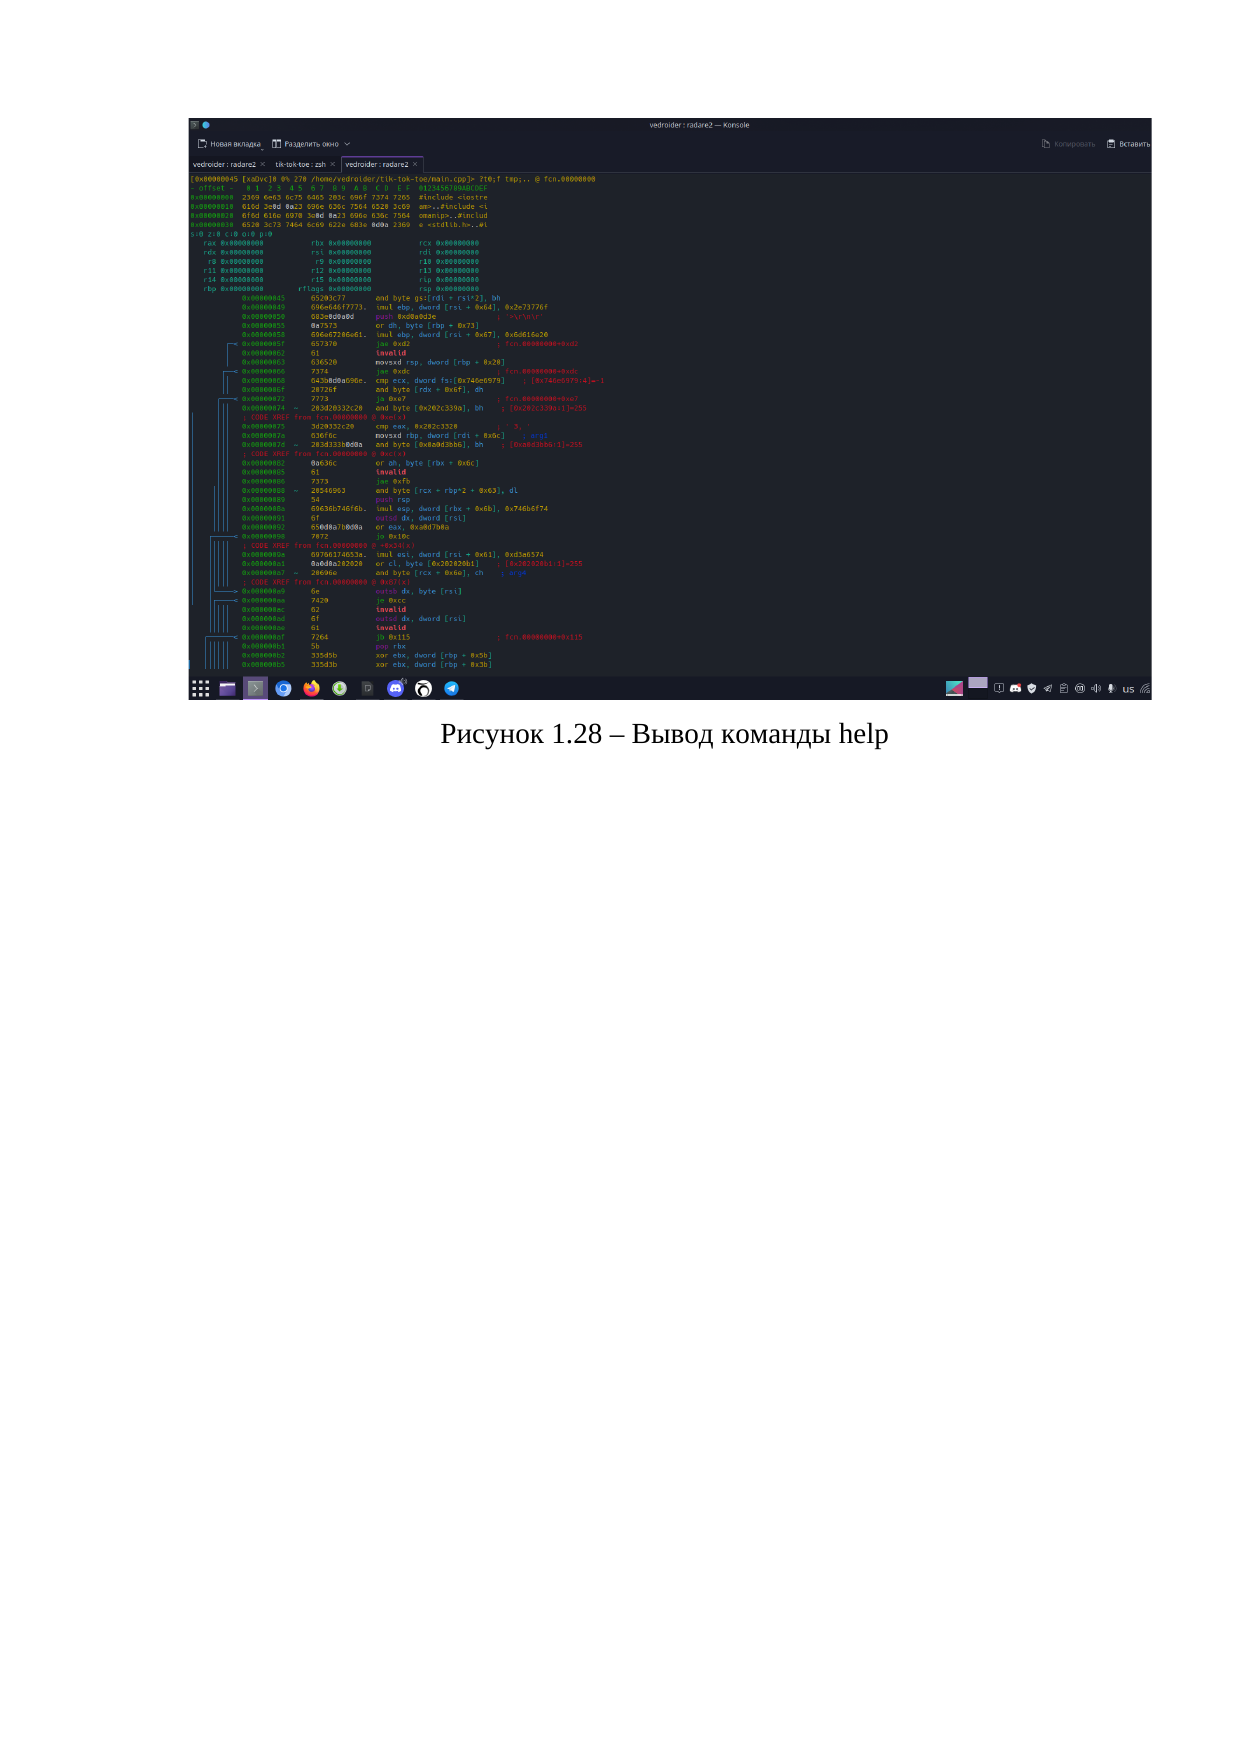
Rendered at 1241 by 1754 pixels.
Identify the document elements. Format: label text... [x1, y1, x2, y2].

picture [188, 118, 1152, 700]
table_header [177, 118, 1152, 716]
table_cell Рисунок 1.28 – Вывод команды help [177, 716, 1152, 766]
